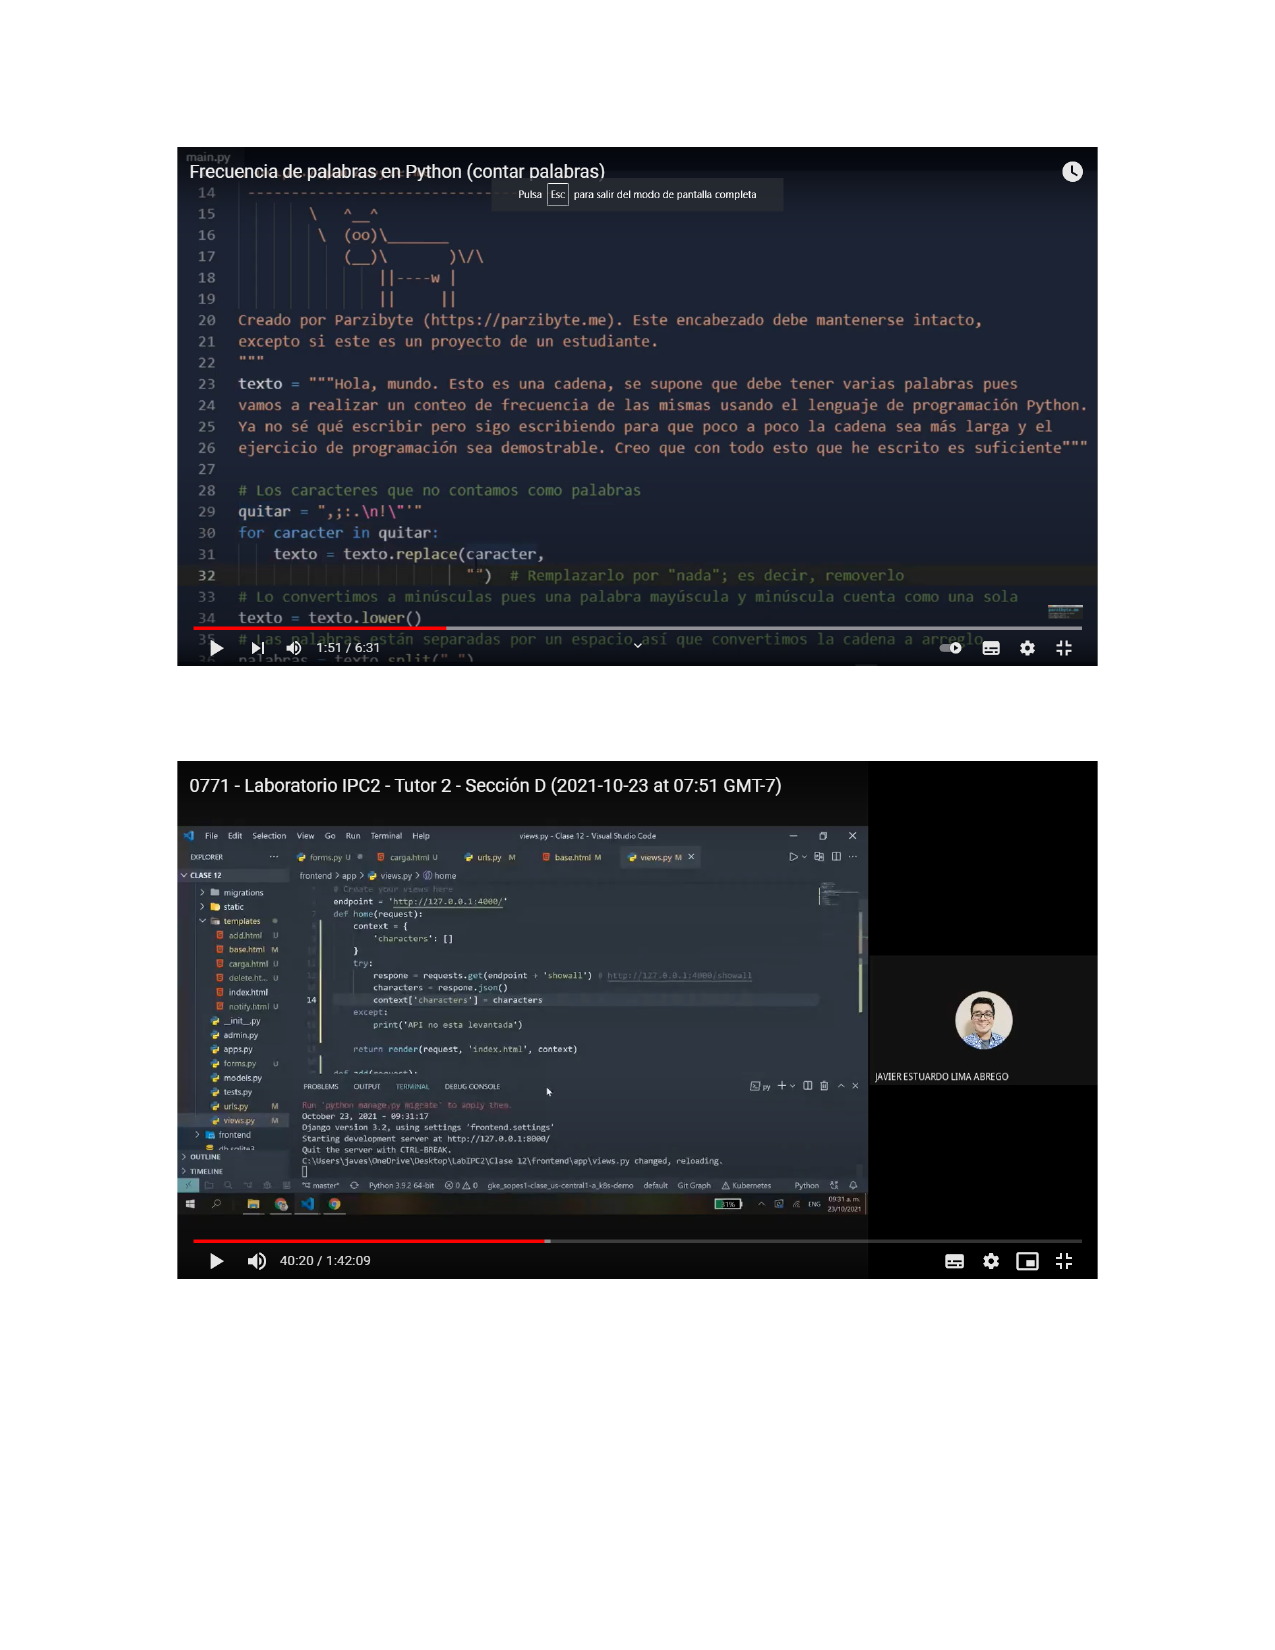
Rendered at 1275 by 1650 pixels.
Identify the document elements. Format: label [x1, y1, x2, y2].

picture [177, 761, 1098, 1279]
picture [177, 147, 1098, 666]
